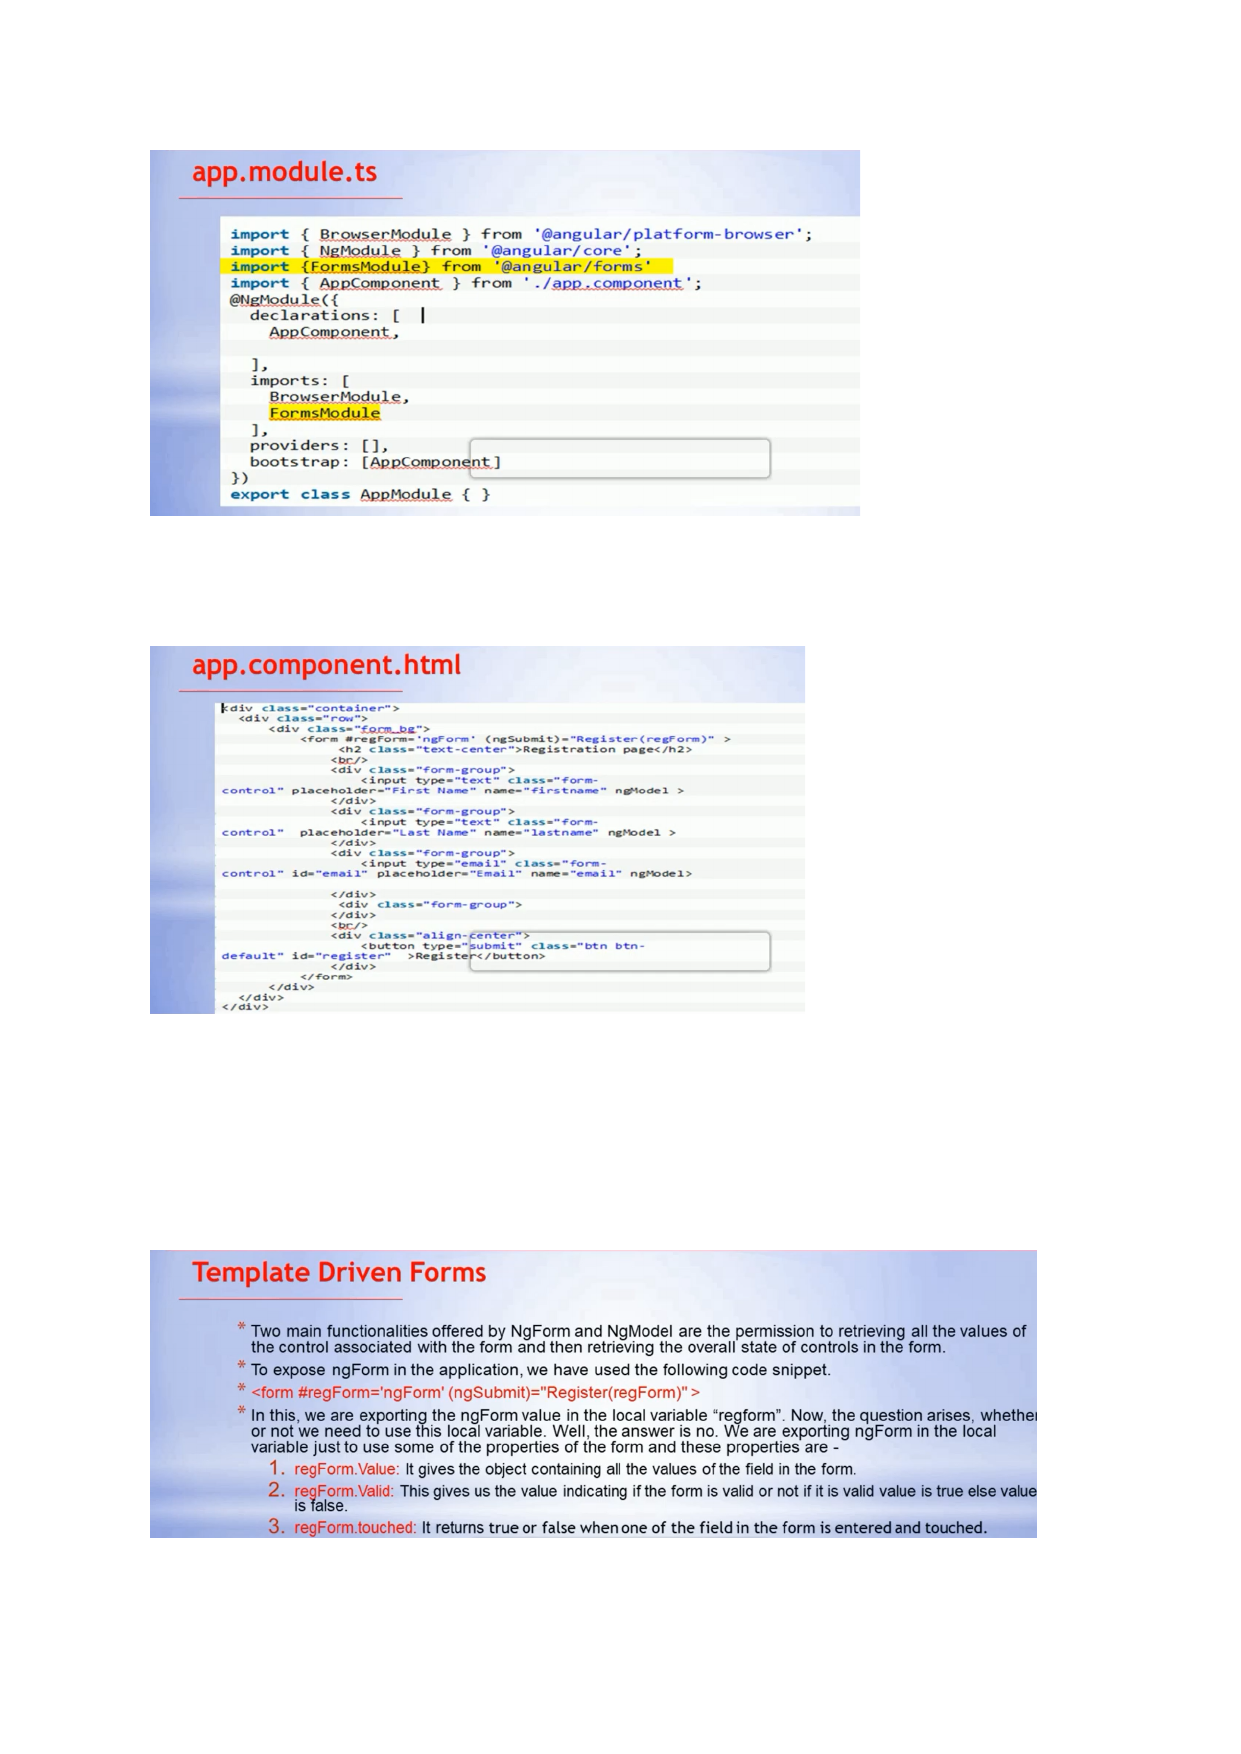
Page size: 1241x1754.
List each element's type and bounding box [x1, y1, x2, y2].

picture [150, 646, 806, 1014]
picture [150, 1250, 1037, 1538]
picture [150, 150, 861, 516]
